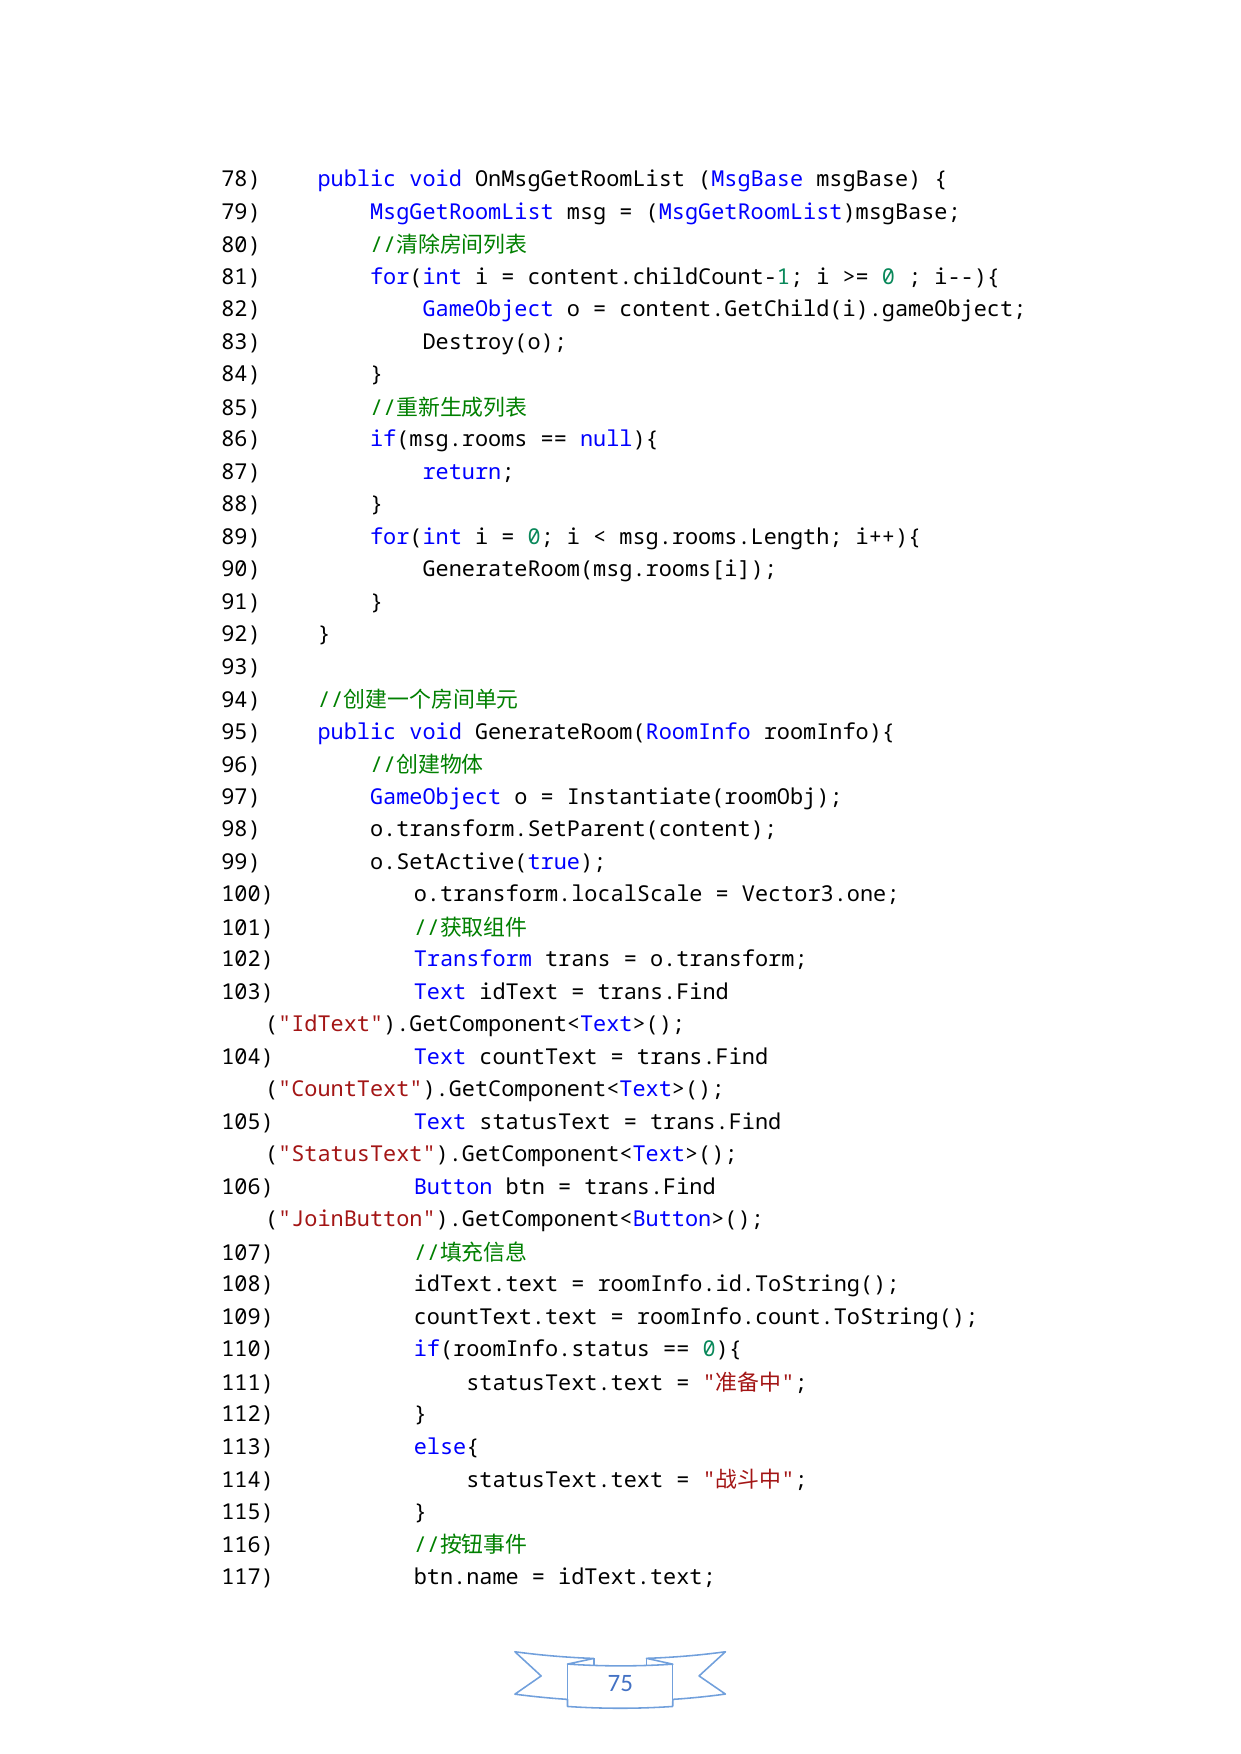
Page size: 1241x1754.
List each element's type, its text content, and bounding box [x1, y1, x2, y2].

list for(int i = 0; i < msg.rooms.Length; i++){ [221, 519, 1063, 552]
list statusText.text = "准备中"; [221, 1364, 1063, 1397]
list //创建物体 [221, 747, 1063, 779]
list //清除房间列表 [221, 227, 1063, 259]
list } [221, 1397, 1063, 1429]
list statusText.text = "战斗中"; [221, 1462, 1063, 1494]
list public void GenerateRoom(RoomInfo roomInfo){ [221, 714, 1063, 747]
list GameObject o = Instantiate(roomObj); [221, 779, 1063, 812]
list //填充信息 [221, 1234, 1063, 1267]
list } [221, 617, 1063, 649]
list if(roomInfo.status == 0){ [221, 1332, 1063, 1364]
list } [221, 487, 1063, 519]
list //获取组件 [221, 909, 1063, 942]
list } [221, 584, 1063, 617]
list idText.text = roomInfo.id.ToString(); [221, 1267, 1063, 1299]
list GameObject o = content.GetChild(i).gameObject; [221, 292, 1063, 324]
list countText.text = roomInfo.count.ToString(); [221, 1299, 1063, 1332]
list Transform trans = o.transform; [221, 942, 1063, 974]
list //按钮事件 [221, 1527, 1063, 1559]
list o.transform.localScale = Vector3.one; [221, 877, 1063, 909]
list } [221, 357, 1063, 389]
list Destroy(o); [221, 324, 1063, 357]
list Button btn = trans.Find("JoinButton").GetComponent<Button>(); [221, 1169, 1063, 1234]
list else{ [221, 1429, 1063, 1462]
list MsgGetRoomList msg = (MsgGetRoomList)msgBase; [221, 194, 1063, 227]
list return; [221, 454, 1063, 487]
list GenerateRoom(msg.rooms[i]); [221, 552, 1063, 584]
list if(msg.rooms == null){ [221, 422, 1063, 454]
list Text statusText = trans.Find("StatusText").GetComponent<Text>(); [221, 1104, 1063, 1169]
list Text countText = trans.Find("CountText").GetComponent<Text>(); [221, 1039, 1063, 1104]
list o.transform.SetParent(content); [221, 812, 1063, 844]
list public void OnMsgGetRoomList (MsgBase msgBase) { [221, 162, 1063, 194]
list Text idText = trans.Find("IdText").GetComponent<Text>(); [221, 974, 1063, 1039]
list //创建一个房间单元 [221, 682, 1063, 714]
list //重新生成列表 [221, 389, 1063, 422]
list btn.name = idText.text; [221, 1559, 1063, 1592]
list o.SetActive(true); [221, 844, 1063, 877]
list for(int i = content.childCount-1; i >= 0 ; i--){ [221, 259, 1063, 292]
list } [221, 1494, 1063, 1527]
